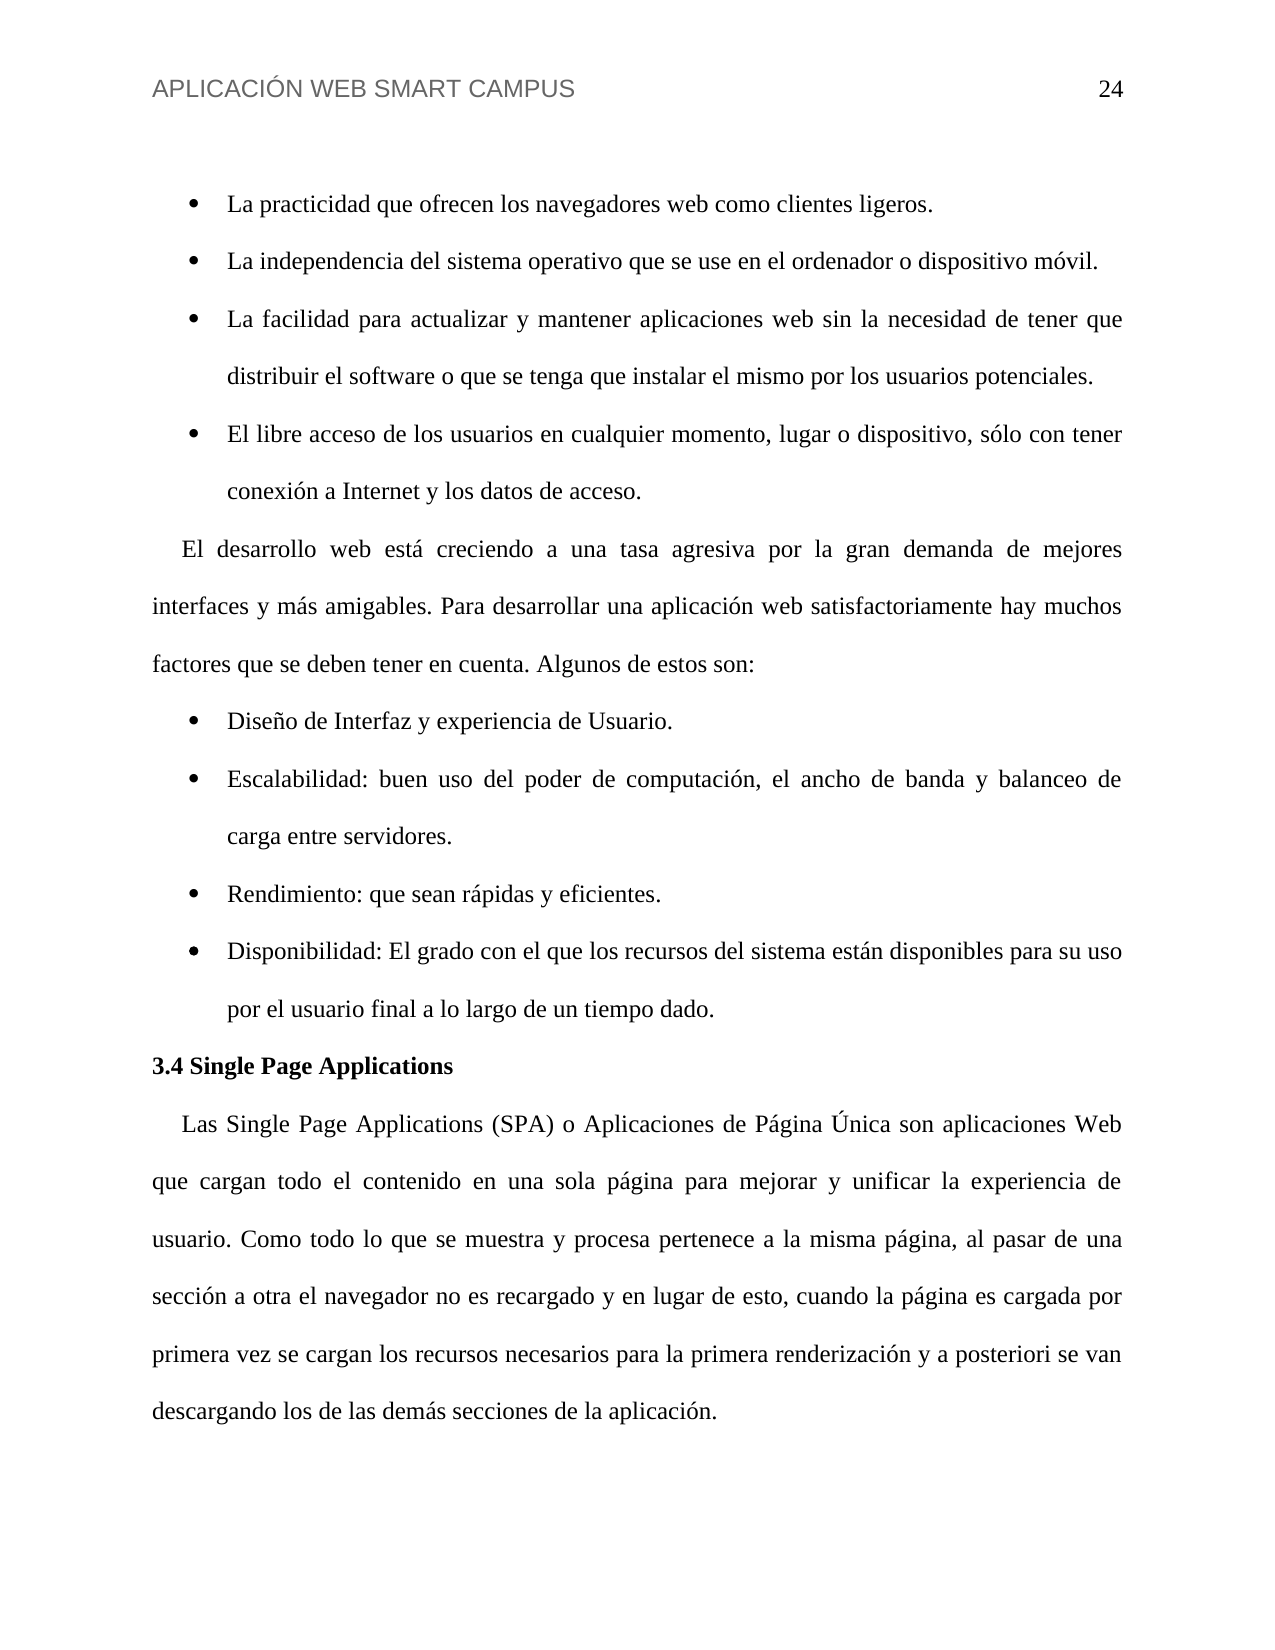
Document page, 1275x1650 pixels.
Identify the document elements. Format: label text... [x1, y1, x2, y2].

list La practicidad que ofrecen los navegadores web como clientes ligeros. [189, 189, 1123, 218]
list Disponibilidad: El grado con el que los recursos del sistema están disponibles para su uso por el usuario final a lo largo de un tiempo dado. [189, 936, 1123, 1023]
subtitle 3.4 Single Page Applications [152, 1051, 1123, 1080]
text El desarrollo web está creciendo a una tasa agresiva por la gran demanda de mejores interfaces y más amigables. Para desarrollar una aplicación web satisfactoriamente hay muchos factores que se deben tener en cuenta. Algunos de estos son: [152, 534, 1123, 678]
list La independencia del sistema operativo que se use en el ordenador o dispositivo móvil. [189, 246, 1123, 275]
list Rendimiento: que sean rápidas y eficientes. [189, 879, 1123, 908]
list Diseño de Interfaz y experiencia de Usuario. [189, 706, 1123, 735]
list La facilidad para actualizar y mantener aplicaciones web sin la necesidad de tener que distribuir el software o que se tenga que instalar el mismo por los usuarios potenciales. [189, 304, 1123, 390]
list El libre acceso de los usuarios en cualquier momento, lugar o dispositivo, sólo con tener conexión a Internet y los datos de acceso. [189, 419, 1123, 505]
list Escalabilidad: buen uso del poder de computación, el ancho de banda y balanceo de carga entre servidores. [189, 764, 1123, 850]
text Las Single Page Applications (SPA) o Aplicaciones de Página Única son aplicaciones Web que cargan todo el contenido en una sola página para mejorar y unificar la experiencia de usuario. Como todo lo que se muestra y procesa pertenece a la misma página, al pasar de una sección a otra el navegador no es recargado y en lugar de esto, cuando la página es cargada por primera vez se cargan los recursos necesarios para la primera renderización y a posteriori se van descargando los de las demás secciones de la aplicación. [152, 1109, 1123, 1425]
